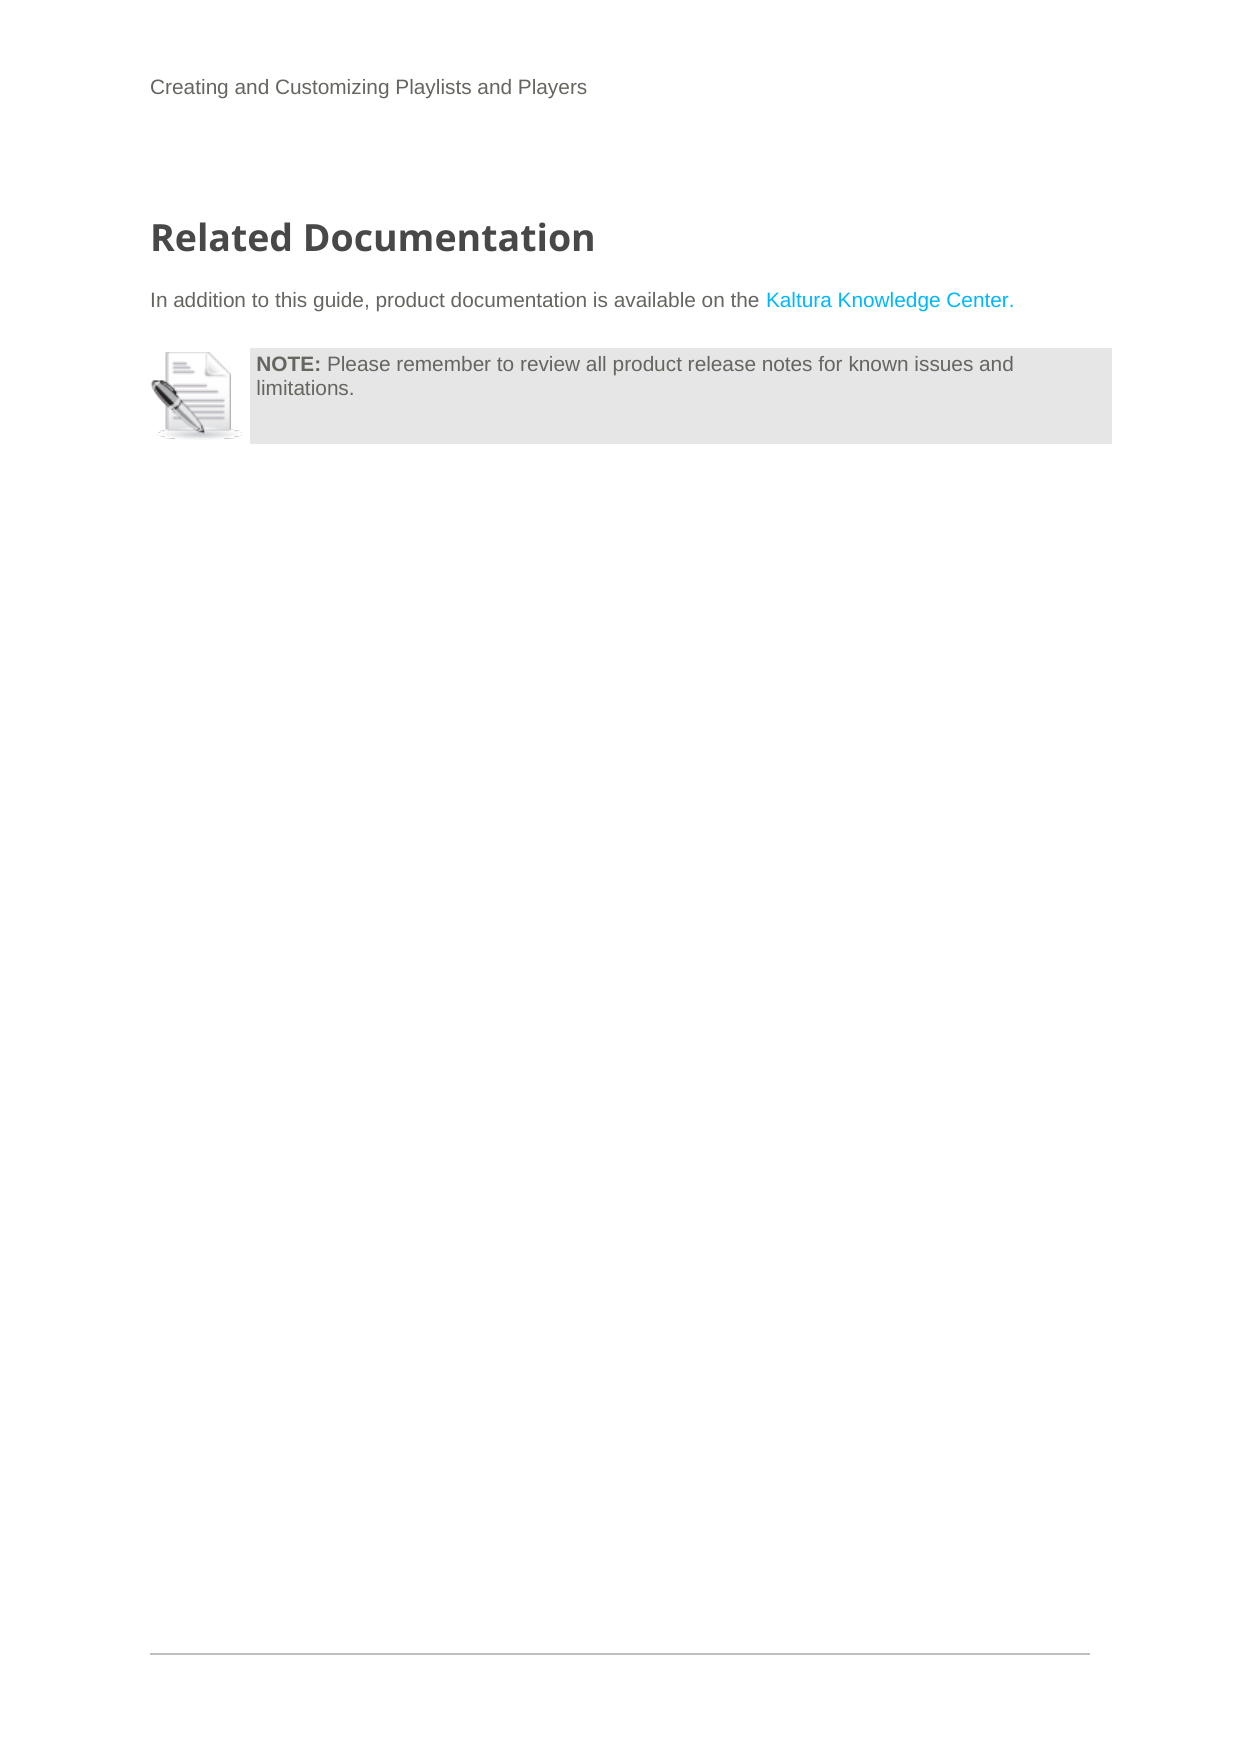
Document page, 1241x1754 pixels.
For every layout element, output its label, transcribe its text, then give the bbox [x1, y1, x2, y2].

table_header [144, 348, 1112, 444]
picture [150, 352, 244, 440]
subtitle Related Documentation [150, 211, 1090, 262]
text In addition to this guide, product documentation is available on the Kaltura Knowledge Center. [150, 287, 1090, 311]
